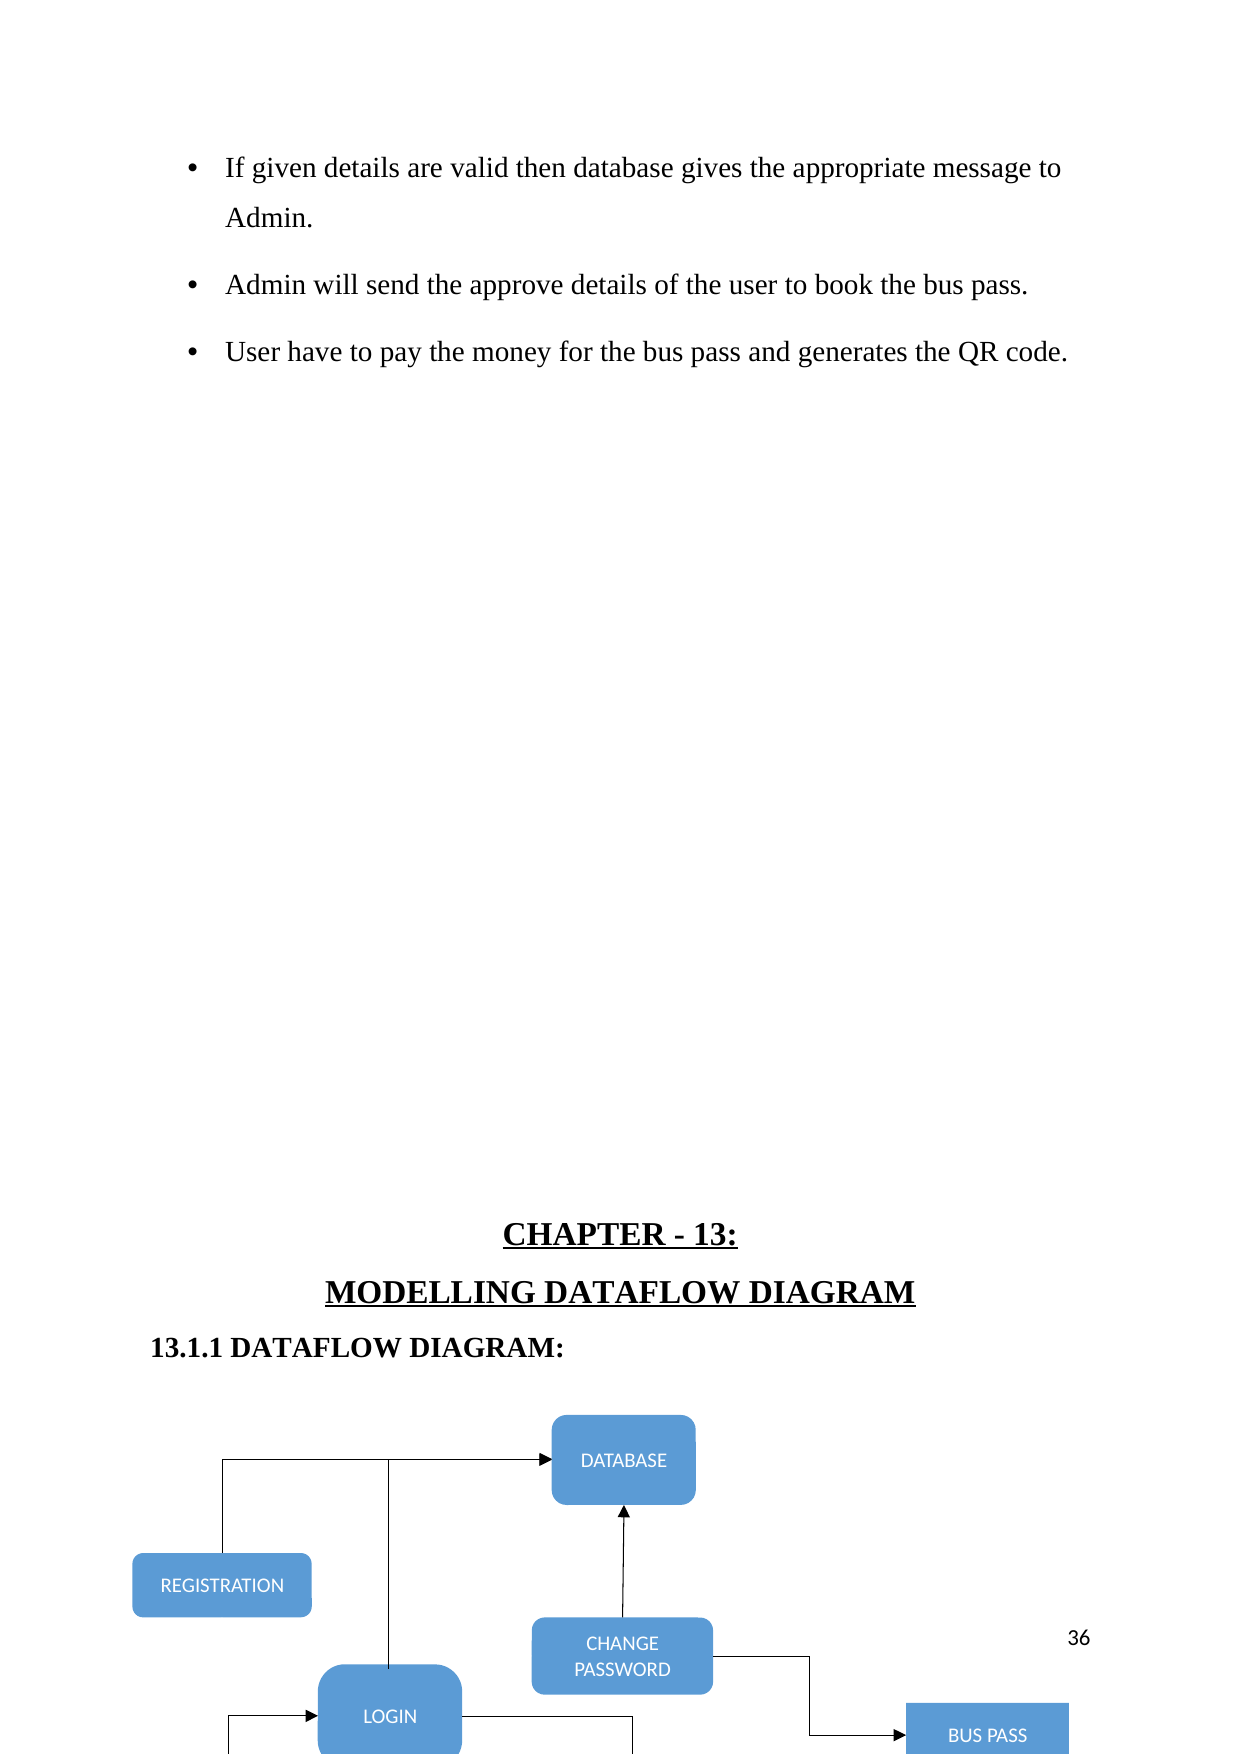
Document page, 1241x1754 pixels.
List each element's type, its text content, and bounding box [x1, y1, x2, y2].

text MODELLING DATAFLOW DIAGRAM [150, 1272, 1090, 1310]
list If given details are valid then database gives the appropriate message to Admin. [187, 150, 1090, 234]
text 13.1.1 DATAFLOW DIAGRAM: [150, 1330, 1090, 1363]
list Admin will send the approve details of the user to book the bus pass. [187, 267, 1090, 301]
list User have to pay the money for the bus pass and generates the QR code. [187, 334, 1090, 368]
text CHAPTER - 13: [150, 1214, 1090, 1252]
